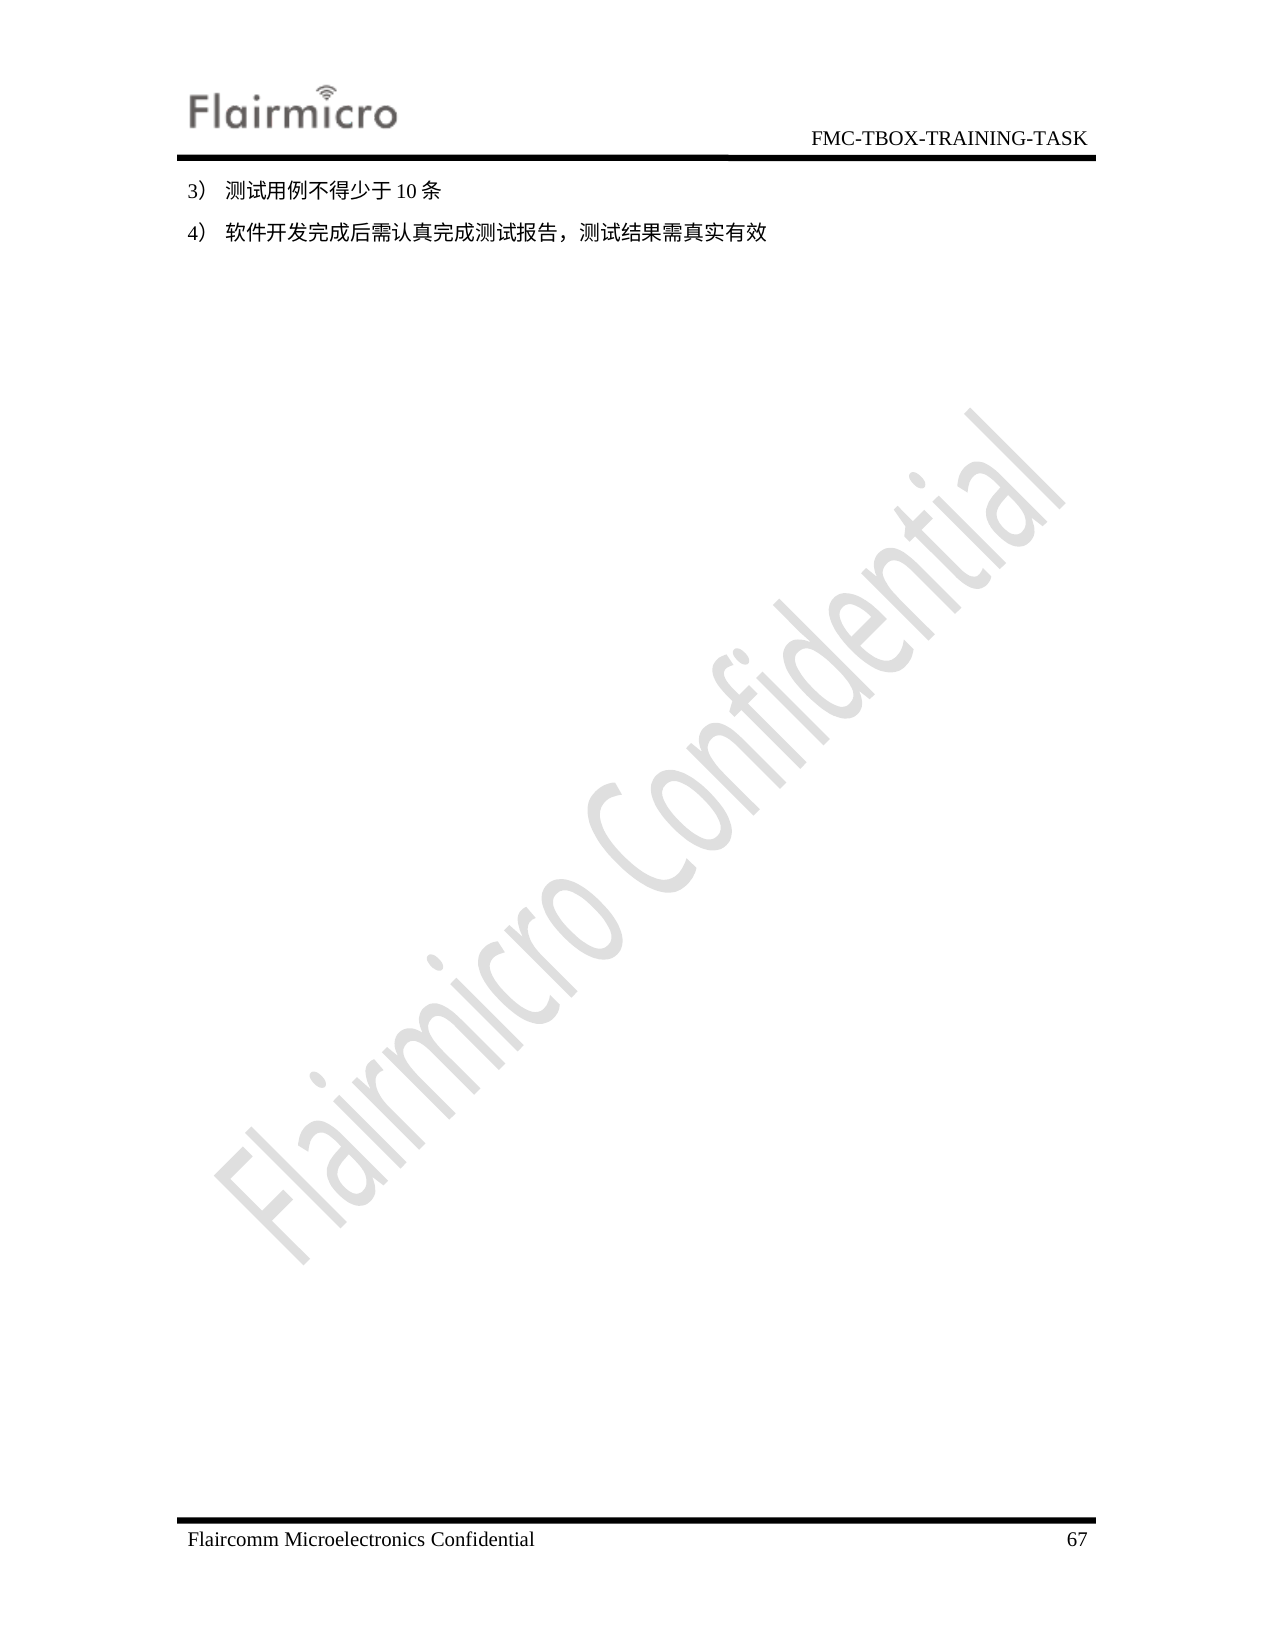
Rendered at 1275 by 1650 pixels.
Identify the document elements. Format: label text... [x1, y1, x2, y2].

picture [187, 75, 400, 146]
list 软件开发完成后需认真完成测试报告，测试结果需真实有效 [187, 217, 1087, 247]
list 测试用例不得少于10条 [187, 174, 1087, 204]
